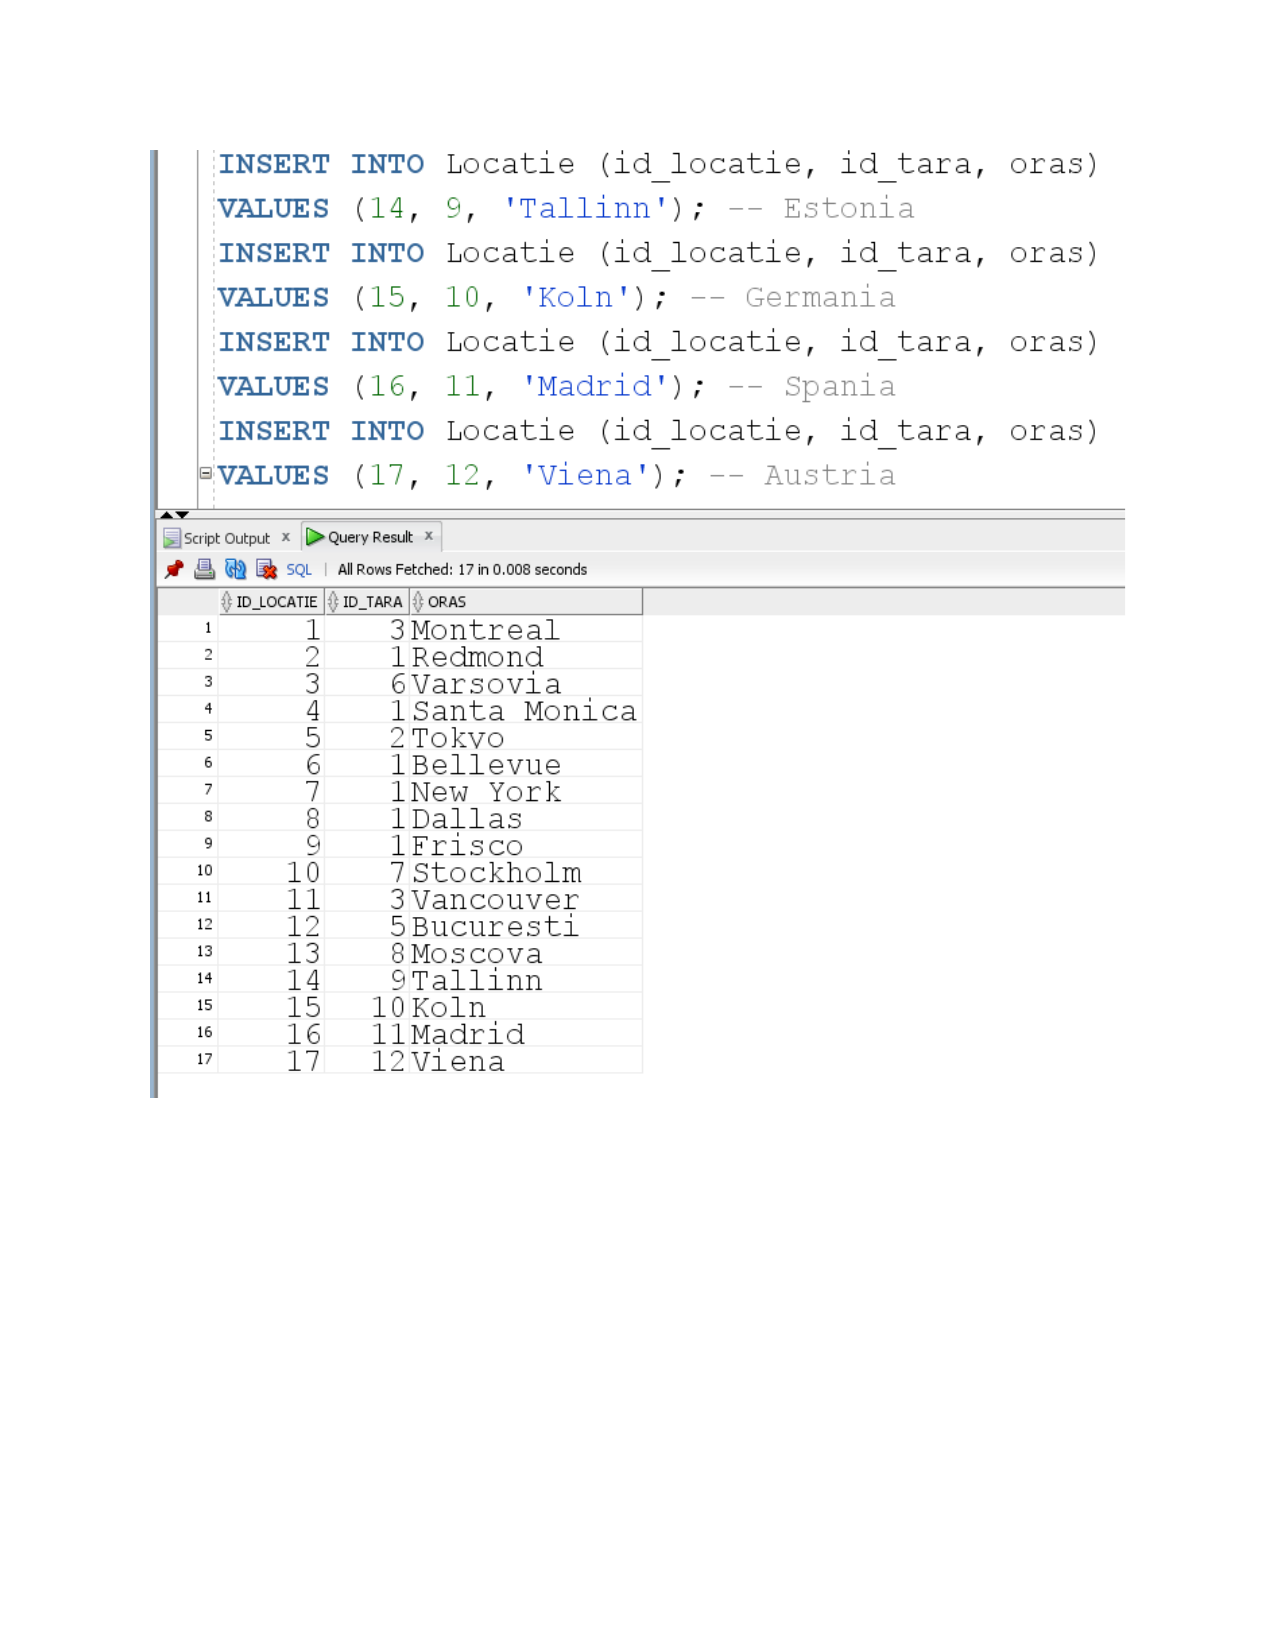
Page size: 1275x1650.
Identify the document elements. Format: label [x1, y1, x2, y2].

picture [150, 150, 1125, 1098]
